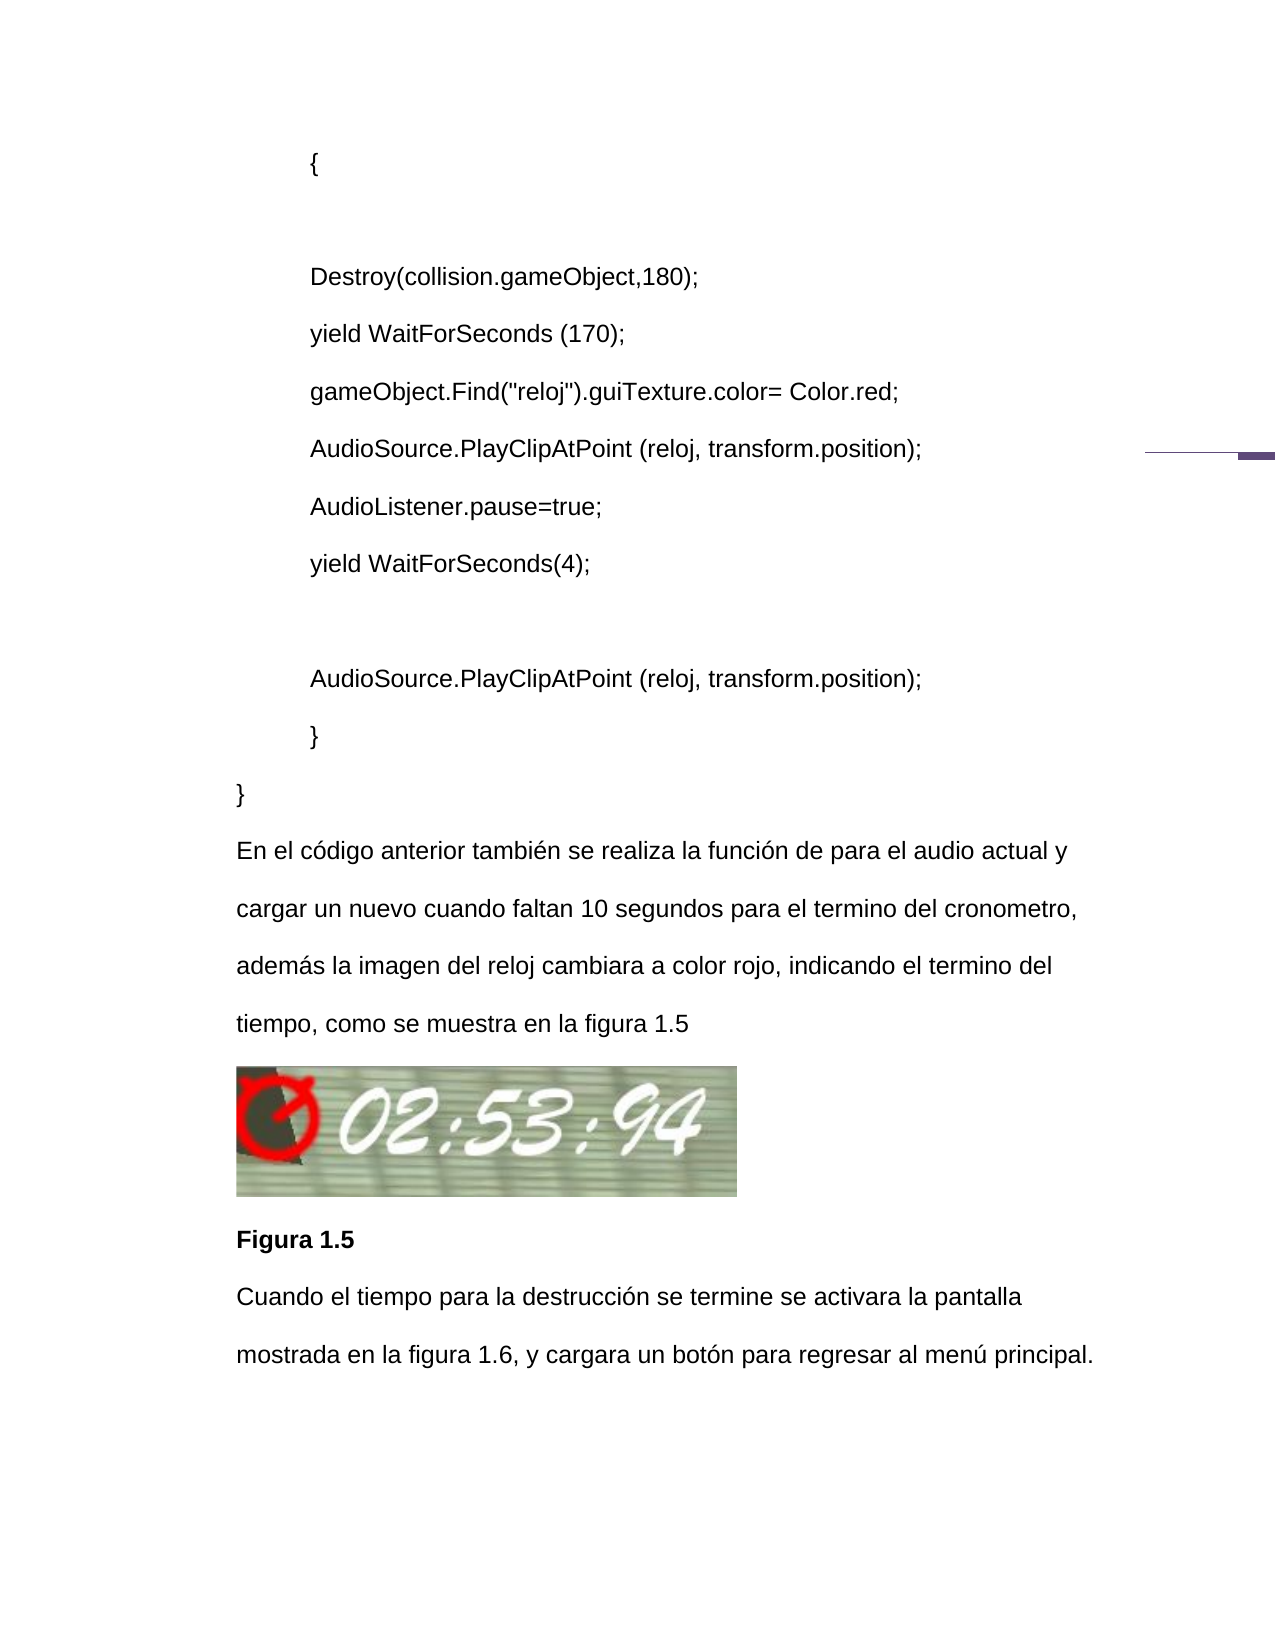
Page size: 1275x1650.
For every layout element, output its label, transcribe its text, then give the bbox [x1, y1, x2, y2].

text } [236, 779, 1127, 807]
picture [236, 1066, 737, 1197]
text { [236, 148, 1127, 176]
text Destroy(collision.gameObject,180); [236, 262, 1127, 291]
text gameObject.Find("reloj").guiTexture.color= Color.red; [236, 377, 1127, 406]
text yield WaitForSeconds(4); [236, 549, 1127, 578]
text En el código anterior también se realiza la función de para el audio actual y cargar un nuevo cuando faltan 10 segundos para el termino del cronometro, además la imagen del reloj cambiara a color rojo, indicando el termino del tiempo, como se muestra en la figura 1.5 [236, 836, 1127, 1037]
text AudioSource.PlayClipAtPoint (reloj, transform.position); [236, 434, 1127, 463]
text Figura 1.5 [236, 1225, 1127, 1253]
text AudioListener.pause=true; [236, 492, 1127, 521]
text AudioSource.PlayClipAtPoint (reloj, transform.position); [236, 664, 1127, 692]
text yield WaitForSeconds (170); [236, 319, 1127, 348]
text } [236, 721, 1127, 750]
text Cuando el tiempo para la destrucción se termine se activara la pantalla mostrada en la figura 1.6, y cargara un botón para regresar al menú principal. [236, 1282, 1127, 1368]
